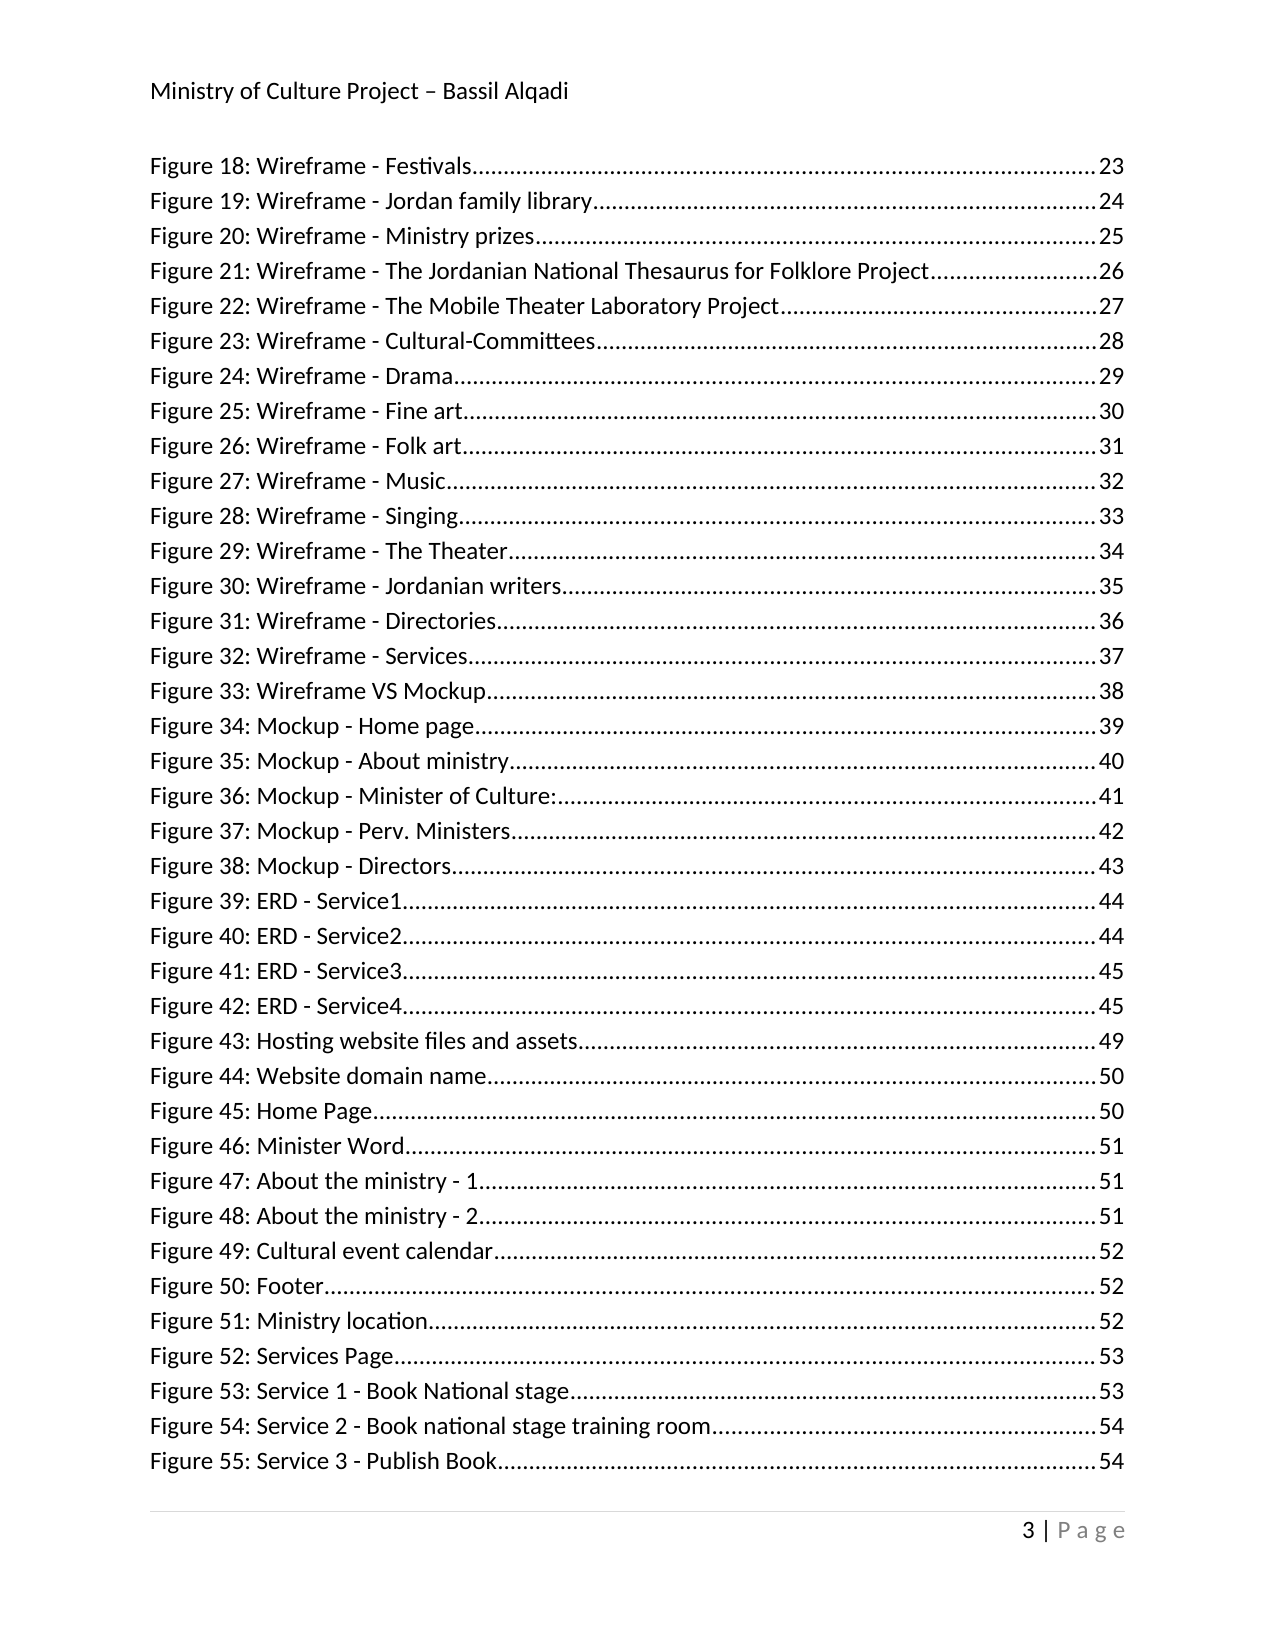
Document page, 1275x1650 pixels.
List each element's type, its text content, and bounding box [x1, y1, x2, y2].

text Figure 38: Mockup - Directors 43 [150, 850, 1125, 881]
text Figure 41: ERD - Service3 45 [150, 955, 1125, 986]
text Figure 32: Wireframe - Services 37 [150, 640, 1125, 671]
text Figure 36: Mockup - Minister of Culture: 41 [150, 780, 1125, 811]
text Figure 42: ERD - Service4 45 [150, 990, 1125, 1021]
text Figure 40: ERD - Service2 44 [150, 920, 1125, 951]
text Figure 31: Wireframe - Directories 36 [150, 605, 1125, 636]
text Figure 50: Footer 52 [150, 1270, 1125, 1301]
text Figure 19: Wireframe - Jordan family library 24 [150, 185, 1125, 216]
text Figure 54: Service 2 - Book national stage training room 54 [150, 1410, 1125, 1441]
text Figure 46: Minister Word 51 [150, 1130, 1125, 1161]
text Figure 27: Wireframe - Music 32 [150, 465, 1125, 496]
text Figure 45: Home Page 50 [150, 1095, 1125, 1126]
text Figure 26: Wireframe - Folk art 31 [150, 430, 1125, 461]
text Figure 48: About the ministry - 2 51 [150, 1200, 1125, 1231]
text Figure 52: Services Page 53 [150, 1340, 1125, 1371]
text Figure 23: Wireframe - Cultural-Committees 28 [150, 325, 1125, 356]
text Figure 44: Website domain name 50 [150, 1060, 1125, 1091]
text Figure 22: Wireframe - The Mobile Theater Laboratory Project 27 [150, 290, 1125, 321]
text Figure 29: Wireframe - The Theater 34 [150, 535, 1125, 566]
text Figure 43: Hosting website files and assets 49 [150, 1025, 1125, 1056]
text Figure 18: Wireframe - Festivals 23 [150, 150, 1125, 181]
text Figure 55: Service 3 - Publish Book 54 [150, 1445, 1125, 1476]
text Figure 51: Ministry location 52 [150, 1305, 1125, 1336]
text Figure 30: Wireframe - Jordanian writers 35 [150, 570, 1125, 601]
text Figure 37: Mockup - Perv. Ministers 42 [150, 815, 1125, 846]
text Figure 28: Wireframe - Singing 33 [150, 500, 1125, 531]
text Figure 20: Wireframe - Ministry prizes 25 [150, 220, 1125, 251]
text Figure 21: Wireframe - The Jordanian National Thesaurus for Folklore Project 26 [150, 255, 1125, 286]
text Figure 39: ERD - Service1 44 [150, 885, 1125, 916]
text Figure 49: Cultural event calendar 52 [150, 1235, 1125, 1266]
text Figure 53: Service 1 - Book National stage 53 [150, 1375, 1125, 1406]
text Figure 35: Mockup - About ministry 40 [150, 745, 1125, 776]
text Figure 47: About the ministry - 1 51 [150, 1165, 1125, 1196]
text Figure 24: Wireframe - Drama 29 [150, 360, 1125, 391]
text Figure 33: Wireframe VS Mockup 38 [150, 675, 1125, 706]
text Figure 34: Mockup - Home page 39 [150, 710, 1125, 741]
text Figure 25: Wireframe - Fine art 30 [150, 395, 1125, 426]
